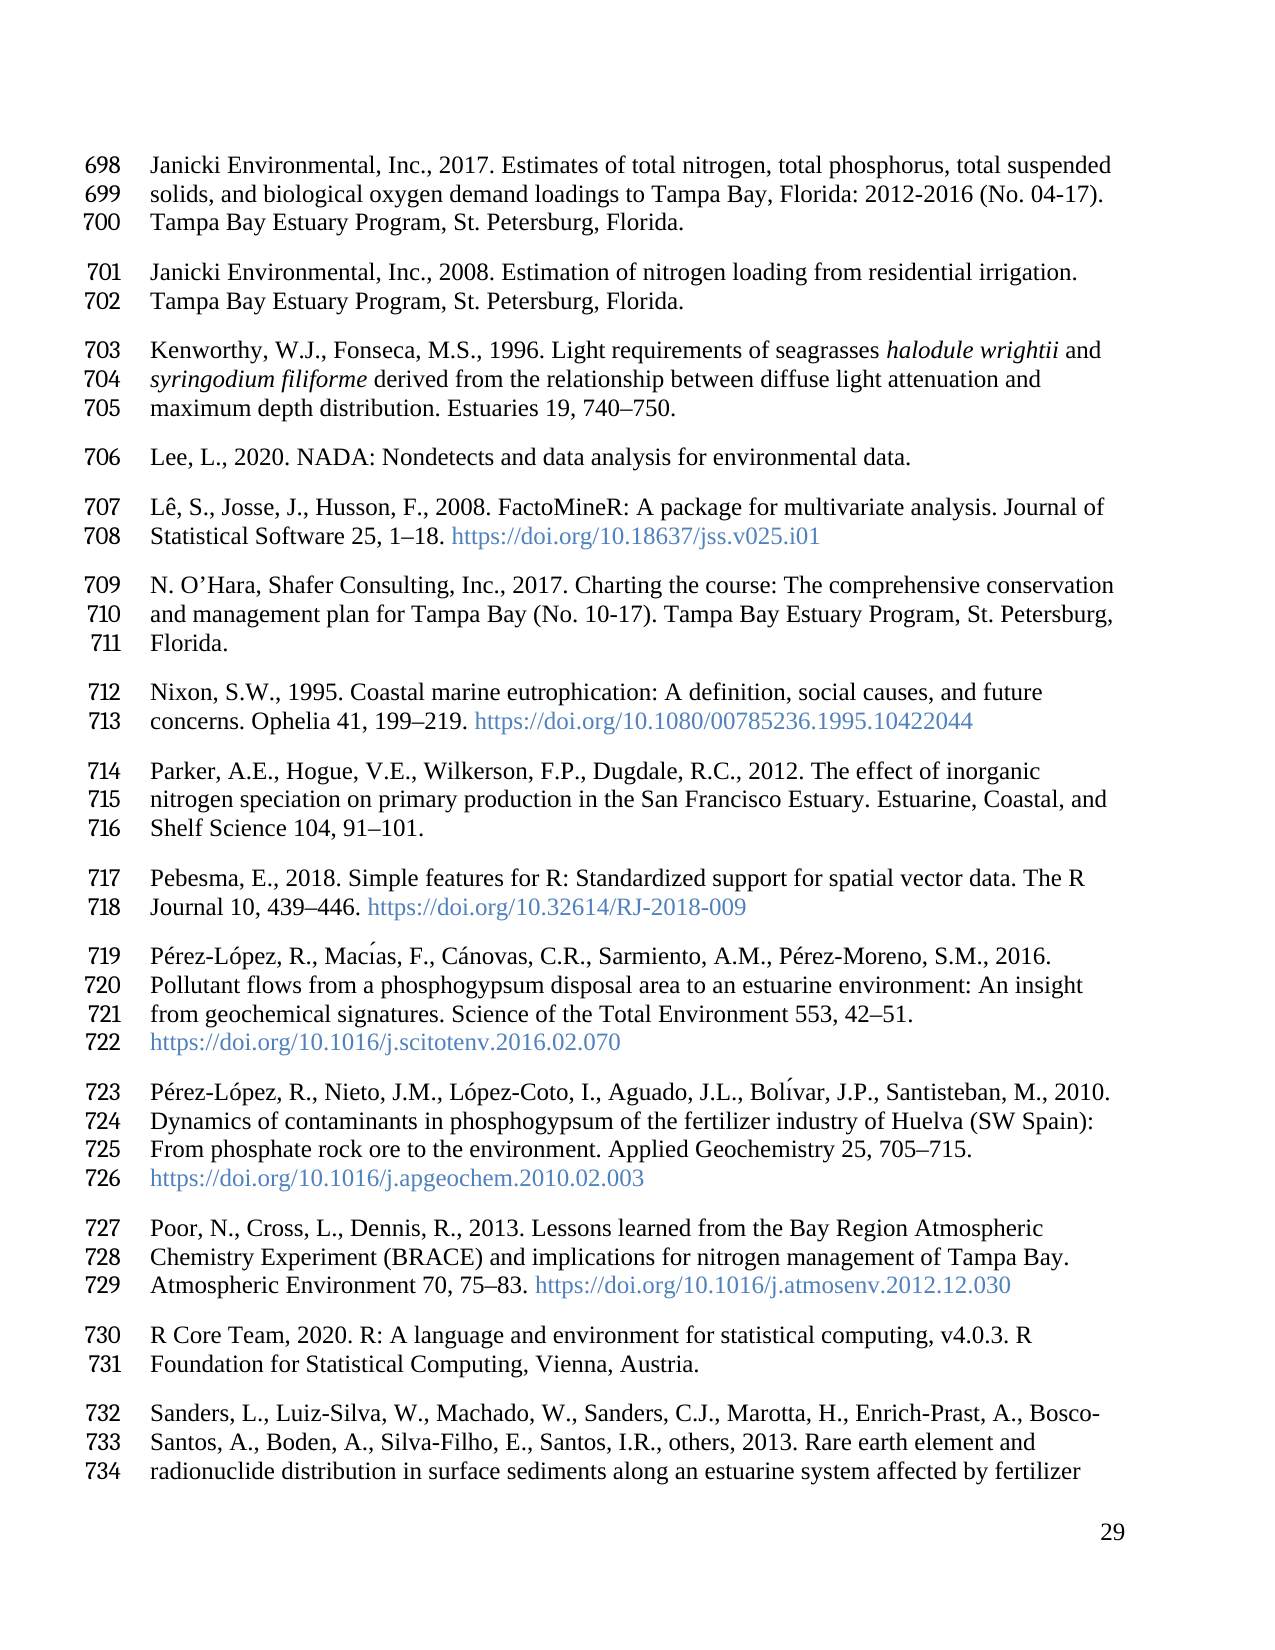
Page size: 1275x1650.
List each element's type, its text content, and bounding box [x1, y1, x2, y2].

text Pebesma, E., 2018. Simple features for R: Standardized support for spatial vector data. The R Journal 10, 439–446. https://doi.org/10.32614/RJ-2018-009 [150, 863, 1125, 920]
text Lê, S., Josse, J., Husson, F., 2008. FactoMineR: A package for multivariate analysis. Journal of Statistical Software 25, 1–18. https://doi.org/10.18637/jss.v025.i01 [150, 492, 1125, 549]
text Pérez-López, R., Nieto, J.M., López-Coto, I., Aguado, J.L., Bolı́var, J.P., Santisteban, M., 2010. Dynamics of contaminants in phosphogypsum of the fertilizer industry of Huelva (SW Spain): From phosphate rock ore to the environment. Applied Geochemistry 25, 705–715. https://doi.org/10.1016/j.apgeochem.2010.02.003 [150, 1077, 1125, 1192]
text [150, 1398, 1125, 1484]
text Kenworthy, W.J., Fonseca, M.S., 1996. Light requirements of seagrasses halodule wrightii and syringodium filiforme derived from the relationship between diffuse light attenuation and maximum depth distribution. Estuaries 19, 740–750. [150, 335, 1125, 422]
text Poor, N., Cross, L., Dennis, R., 2013. Lessons learned from the Bay Region Atmospheric Chemistry Experiment (BRACE) and implications for nitrogen management of Tampa Bay. Atmospheric Environment 70, 75–83. https://doi.org/10.1016/j.atmosenv.2012.12.030 [150, 1213, 1125, 1299]
text R Core Team, 2020. R: A language and environment for statistical computing, v4.0.3. R Foundation for Statistical Computing, Vienna, Austria. [150, 1320, 1125, 1377]
text Parker, A.E., Hogue, V.E., Wilkerson, F.P., Dugdale, R.C., 2012. The effect of inorganic nitrogen speciation on primary production in the San Francisco Estuary. Estuarine, Coastal, and Shelf Science 104, 91–101. [150, 756, 1125, 842]
text Lee, L., 2020. NADA: Nondetects and data analysis for environmental data. [150, 442, 1125, 471]
text Janicki Environmental, Inc., 2017. Estimates of total nitrogen, total phosphorus, total suspended solids, and biological oxygen demand loadings to Tampa Bay, Florida: 2012-2016 (No. 04-17). Tampa Bay Estuary Program, St. Petersburg, Florida. [150, 150, 1125, 236]
text N. O’Hara, Shafer Consulting, Inc., 2017. Charting the course: The comprehensive conservation and management plan for Tampa Bay (No. 10-17). Tampa Bay Estuary Program, St. Petersburg, Florida. [150, 570, 1125, 657]
text Janicki Environmental, Inc., 2008. Estimation of nitrogen loading from residential irrigation. Tampa Bay Estuary Program, St. Petersburg, Florida. [150, 257, 1125, 314]
text Nixon, S.W., 1995. Coastal marine eutrophication: A definition, social causes, and future concerns. Ophelia 41, 199–219. https://doi.org/10.1080/00785236.1995.10422044 [150, 677, 1125, 735]
text Pérez-López, R., Macı́as, F., Cánovas, C.R., Sarmiento, A.M., Pérez-Moreno, S.M., 2016. Pollutant flows from a phosphogypsum disposal area to an estuarine environment: An insight from geochemical signatures. Science of the Total Environment 553, 42–51. https://doi.org/10.1016/j.scitotenv.2016.02.070 [150, 941, 1125, 1056]
